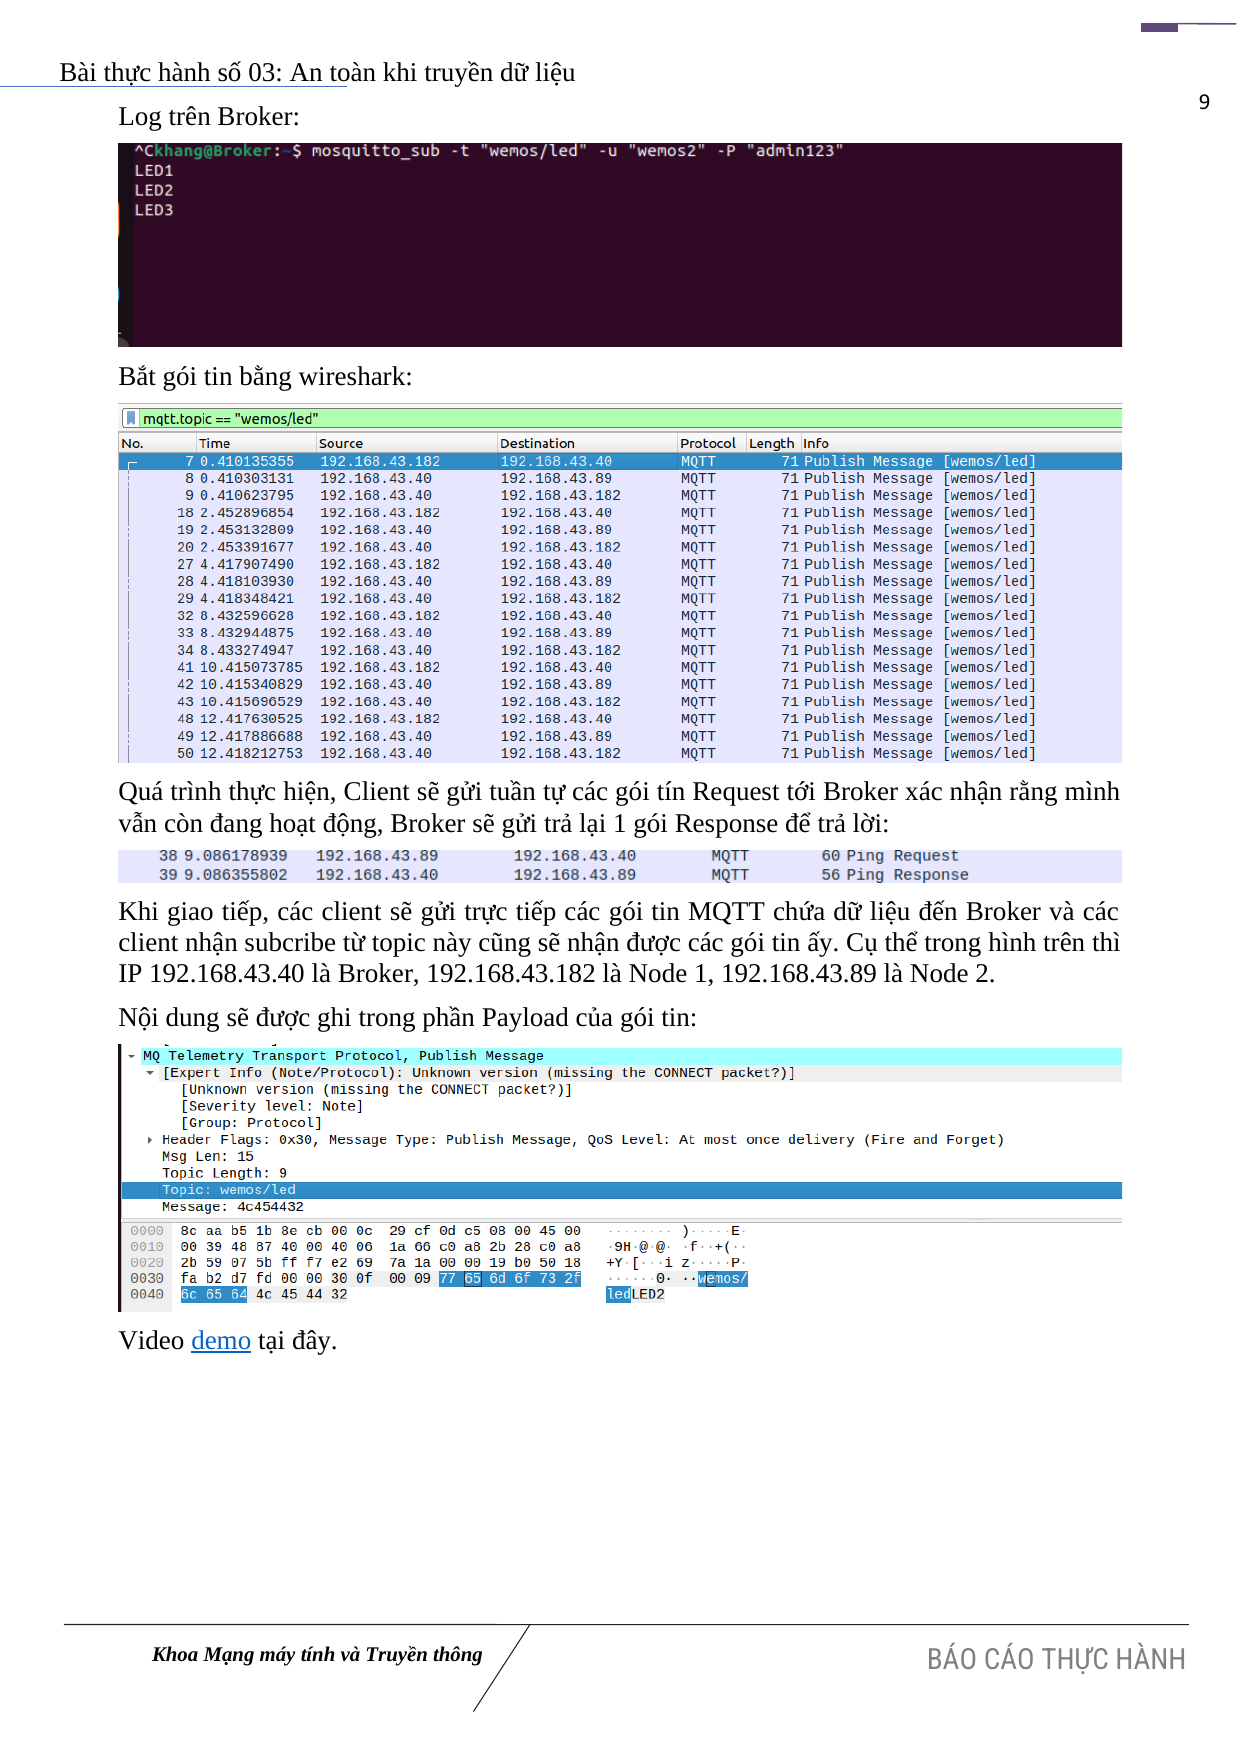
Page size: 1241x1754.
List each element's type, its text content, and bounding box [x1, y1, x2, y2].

picture [118, 403, 1123, 763]
picture [118, 143, 1123, 347]
text Bắt gói tin bằng wireshark: [118, 359, 1122, 391]
picture [118, 1044, 1123, 1312]
text Log trên Broker: [118, 100, 1122, 131]
text Khi giao tiếp, các client sẽ gửi trực tiếp các gói tin MQTT chứa dữ liệu đến Broker và các client nhận subcribe từ topic này cũng sẽ nhận được các gói tin ấy. Cụ thể trong hình trên thì IP 192.168.43.40 là Broker, 192.168.43.182 là Node 1, 192.168.43.89 là Node 2. [118, 895, 1122, 989]
text Video demo tại đây. [118, 1324, 1122, 1355]
picture [118, 850, 1123, 883]
text Nội dung sẽ được ghi trong phần Payload của gói tin: [118, 1001, 1122, 1032]
text Quá trình thực hiện, Client sẽ gửi tuần tự các gói tín Request tới Broker xác nhận rằng mình vẫn còn đang hoạt động, Broker sẽ gửi trả lại 1 gói Response để trả lời: [118, 776, 1122, 838]
